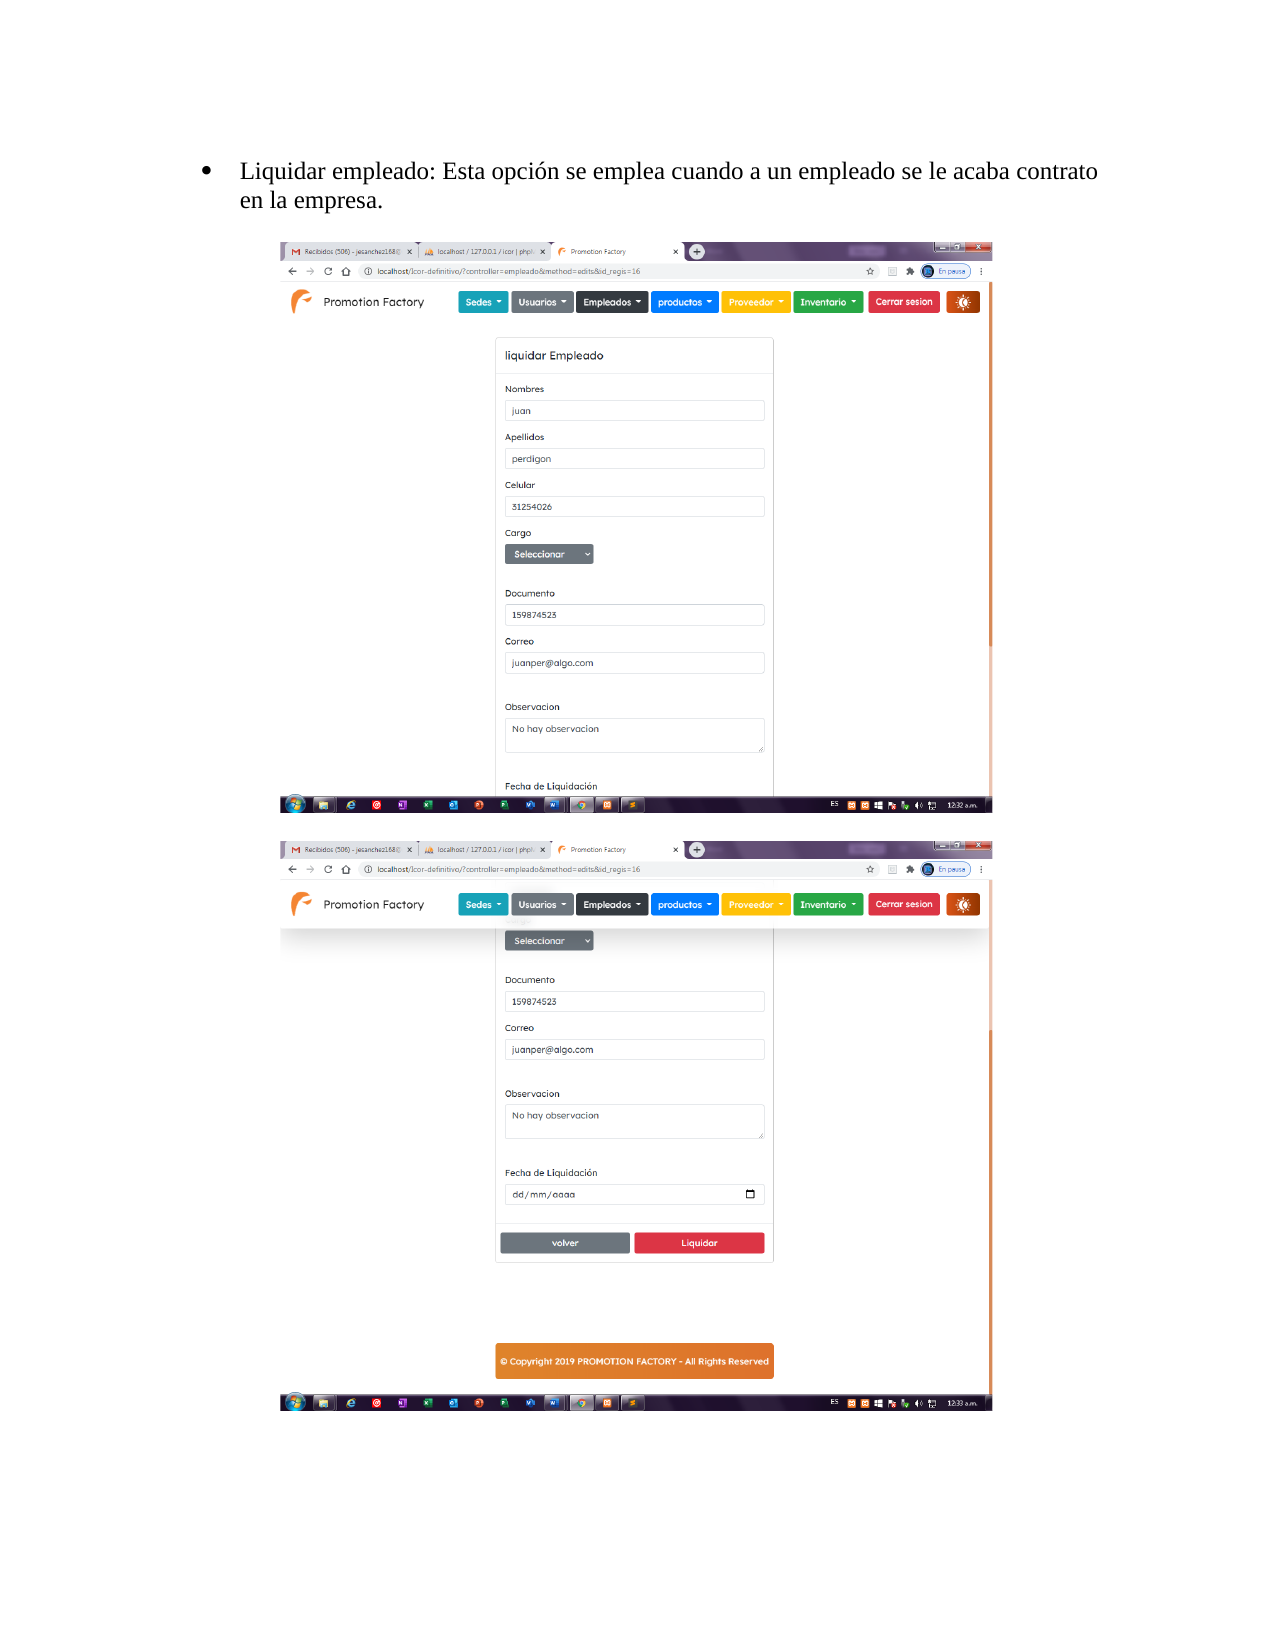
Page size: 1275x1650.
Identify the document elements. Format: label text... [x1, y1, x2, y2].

list Liquidar empleado: Esta opción se emplea cuando a un empleado se le acaba contrato en la empresa. [202, 156, 1108, 214]
picture [280, 841, 993, 1411]
picture [280, 242, 993, 813]
